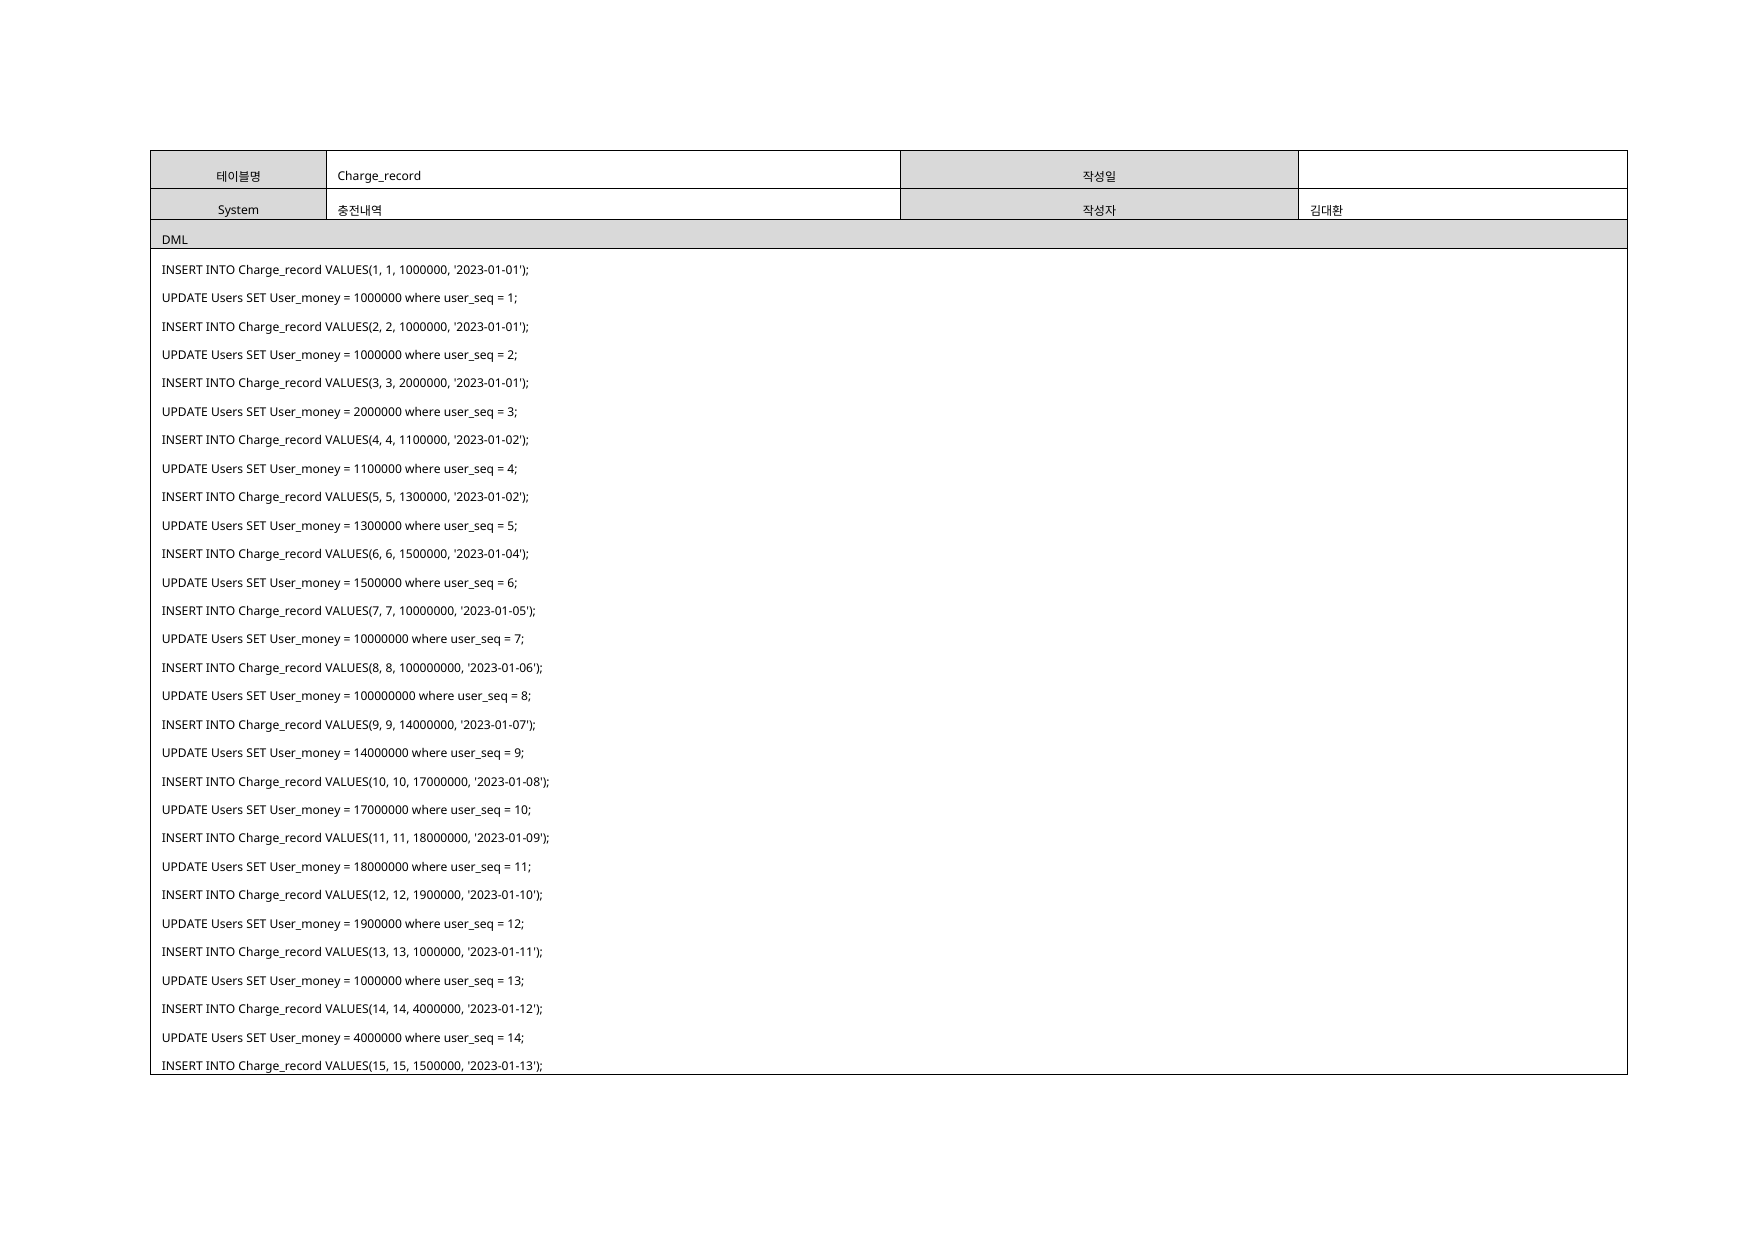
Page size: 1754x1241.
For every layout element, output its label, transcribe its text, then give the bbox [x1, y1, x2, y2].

table_cell System [151, 189, 326, 219]
table_cell 작성자 [901, 189, 1298, 219]
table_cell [151, 249, 1627, 1074]
table_cell 김대환 [1299, 189, 1627, 219]
table_header 테이블명 [151, 151, 326, 188]
table_cell DML [151, 220, 1627, 248]
table_header [1299, 151, 1627, 188]
table_header Charge_record [327, 151, 900, 188]
table_header 작성일 [901, 151, 1298, 188]
table_cell 충전내역 [327, 189, 900, 219]
